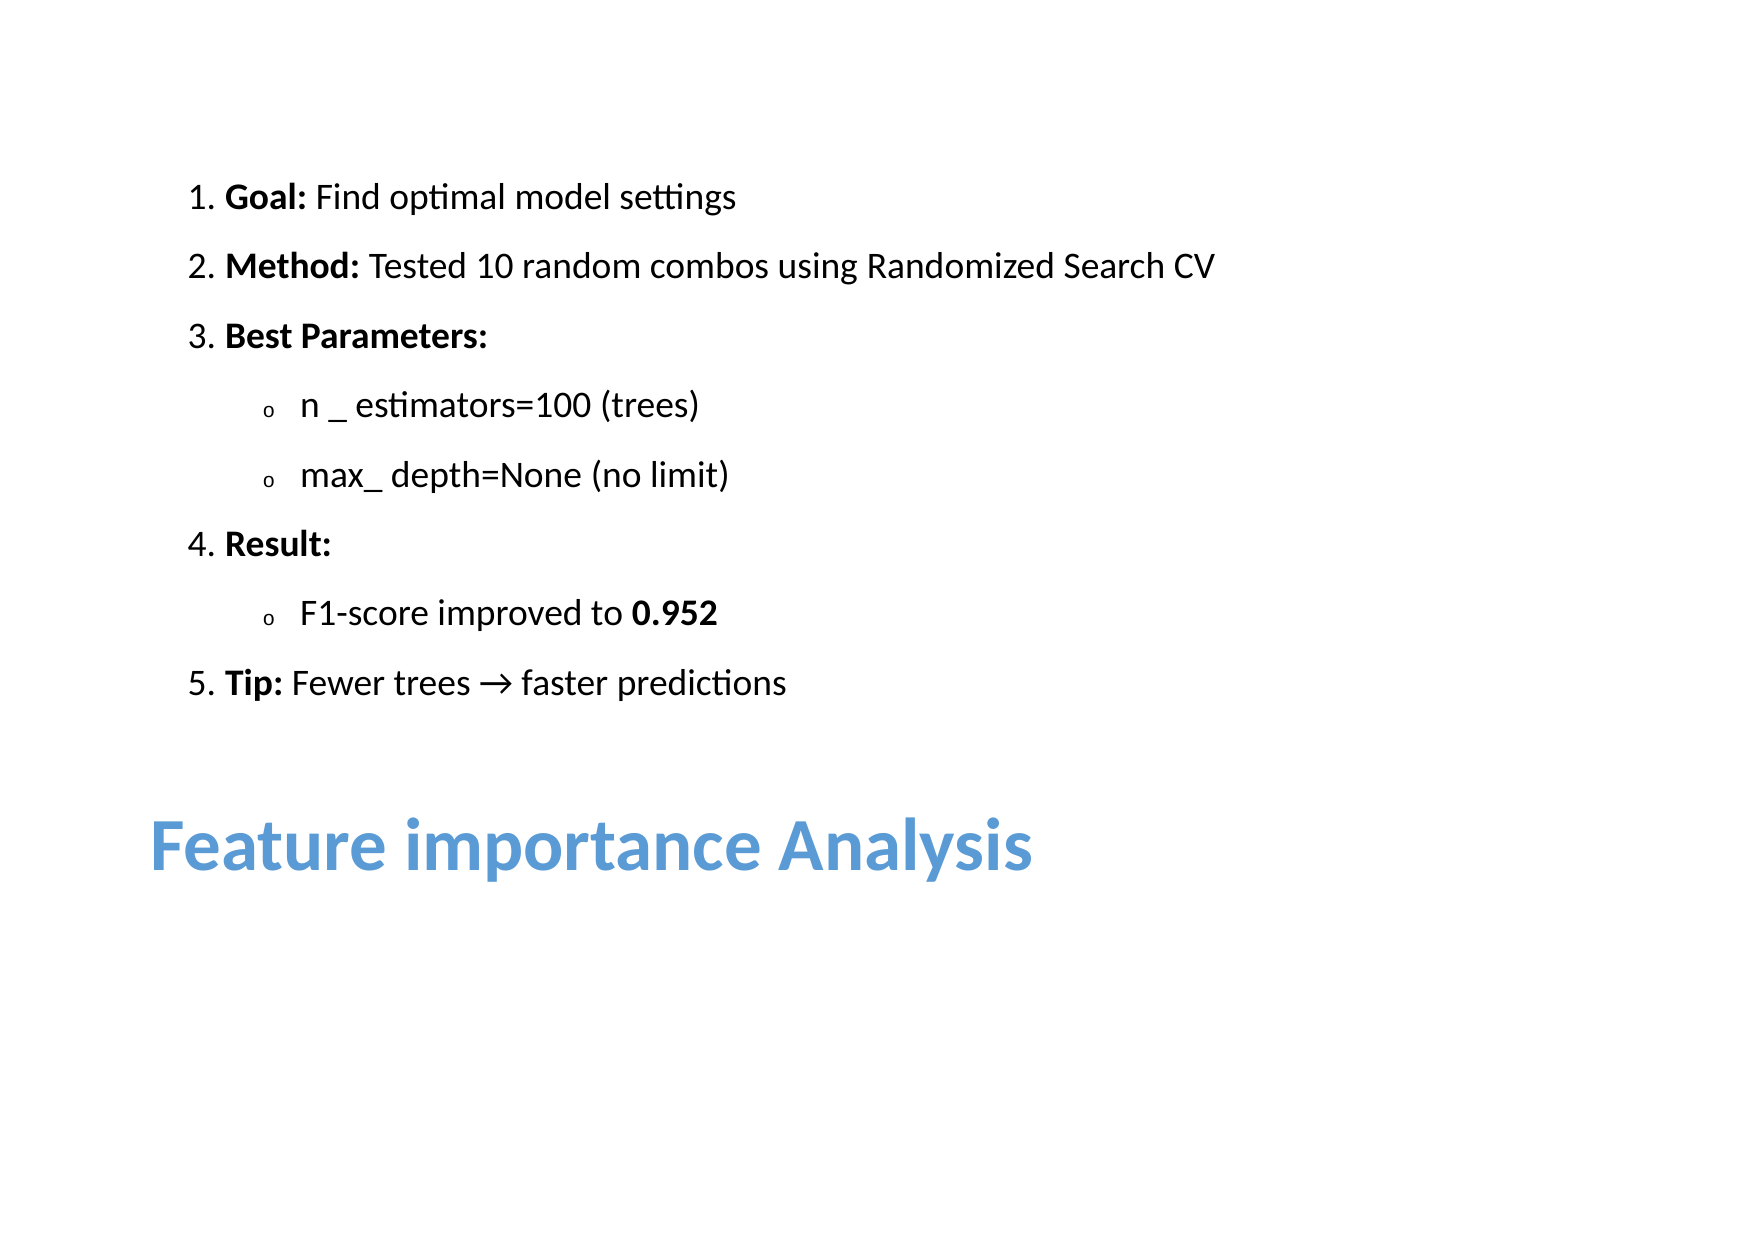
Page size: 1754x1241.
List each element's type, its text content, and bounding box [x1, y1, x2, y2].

list Method: Tested 10 random combos using Randomized Search CV [187, 242, 1604, 288]
list Result: [187, 520, 1604, 566]
list Tip: Fewer trees → faster predictions [187, 659, 1604, 704]
list max_ depth=None (no limit) [262, 451, 1604, 496]
list F1-score improved to 0.952 [262, 589, 1604, 635]
list n _ estimators=100 (trees) [262, 381, 1604, 427]
list Best Parameters: [187, 312, 1604, 358]
list Goal: Find optimal model settings [187, 173, 1604, 219]
text Feature importance Analysis [150, 797, 1604, 889]
